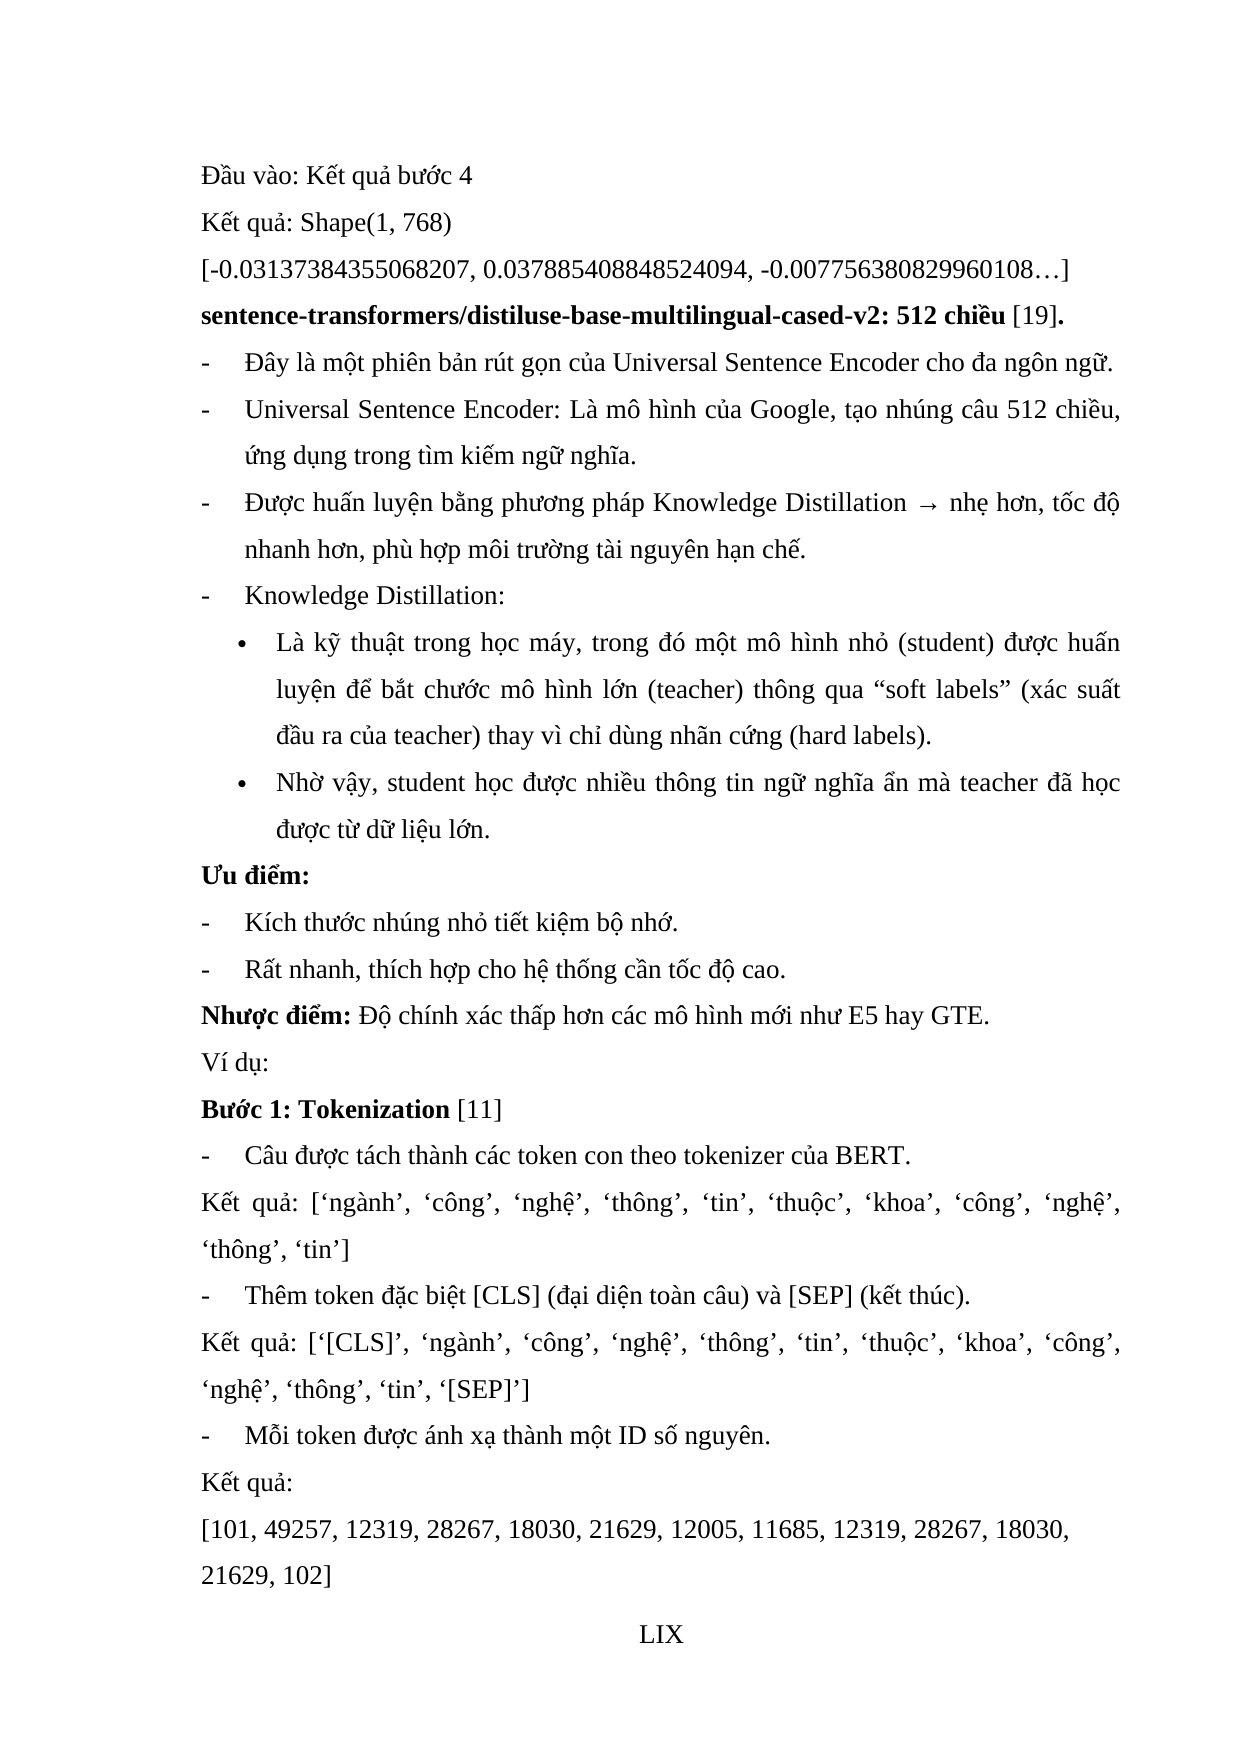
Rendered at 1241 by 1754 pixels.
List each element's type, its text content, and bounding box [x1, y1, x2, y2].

text Ví dụ: [201, 1046, 1122, 1077]
text Bước 1: Tokenization [201, 1093, 1122, 1124]
list Mỗi token được ánh xạ thành một ID số nguyên. [201, 1419, 1122, 1451]
list Kích thước nhúng nhỏ tiết kiệm bộ nhớ. [201, 906, 1122, 937]
text Kết quả: [201, 1466, 1122, 1497]
text Nhược điểm: Độ chính xác thấp hơn các mô hình mới như E5 hay GTE. [201, 999, 1122, 1031]
list Là kỹ thuật trong học máy, trong đó một mô hình nhỏ (student) được huấn luyện để bắt chước mô hình lớn (teacher) thông qua “soft labels” (xác suất đầu ra của teacher) thay vì chỉ dùng nhãn cứng (hard labels). [238, 626, 1122, 751]
list Thêm token đặc biệt [CLS] (đại diện toàn câu) và [SEP] (kết thúc). [201, 1279, 1122, 1311]
text 21629, 102] [201, 1559, 1122, 1591]
list Nhờ vậy, student học được nhiều thông tin ngữ nghĩa ẩn mà teacher đã học được từ dữ liệu lớn. [238, 766, 1122, 844]
text Ưu điểm: [201, 859, 1122, 891]
text Kết quả: Shape(1, 768) [201, 206, 1122, 237]
text Kết quả: [‘[CLS]’, ‘ngành’, ‘công’, ‘nghệ’, ‘thông’, ‘tin’, ‘thuộc’, ‘khoa’, ‘công’, ‘nghệ’, ‘thông’, ‘tin’, ‘[SEP]’] [201, 1326, 1122, 1404]
list Knowledge Distillation: [201, 579, 1122, 611]
list Đây là một phiên bản rút gọn của Universal Sentence Encoder cho đa ngôn ngữ. [201, 346, 1122, 377]
list Universal Sentence Encoder: Là mô hình của Google, tạo nhúng câu 512 chiều, ứng dụng trong tìm kiếm ngữ nghĩa. [201, 393, 1122, 471]
list Câu được tách thành các token con theo tokenizer của BERT. [201, 1139, 1122, 1171]
list Được huấn luyện bằng phương pháp Knowledge Distillation → nhẹ hơn, tốc độ nhanh hơn, phù hợp môi trường tài nguyên hạn chế. [201, 486, 1122, 564]
text [101, 49257, 12319, 28267, 18030, 21629, 12005, 11685, 12319, 28267, 18030, [201, 1513, 1122, 1544]
text [-0.03137384355068207, 0.037885408848524094, -0.007756380829960108…] [201, 253, 1122, 284]
list Rất nhanh, thích hợp cho hệ thống cần tốc độ cao. [201, 953, 1122, 984]
text sentence-transformers/distiluse-base-multilingual-cased-v2: 512 chiều. [201, 299, 1122, 331]
text Đầu vào: Kết quả bước 4 [201, 159, 1122, 191]
text Kết quả: [‘ngành’, ‘công’, ‘nghệ’, ‘thông’, ‘tin’, ‘thuộc’, ‘khoa’, ‘công’, ‘nghệ’, ‘thông’, ‘tin’] [201, 1186, 1122, 1264]
